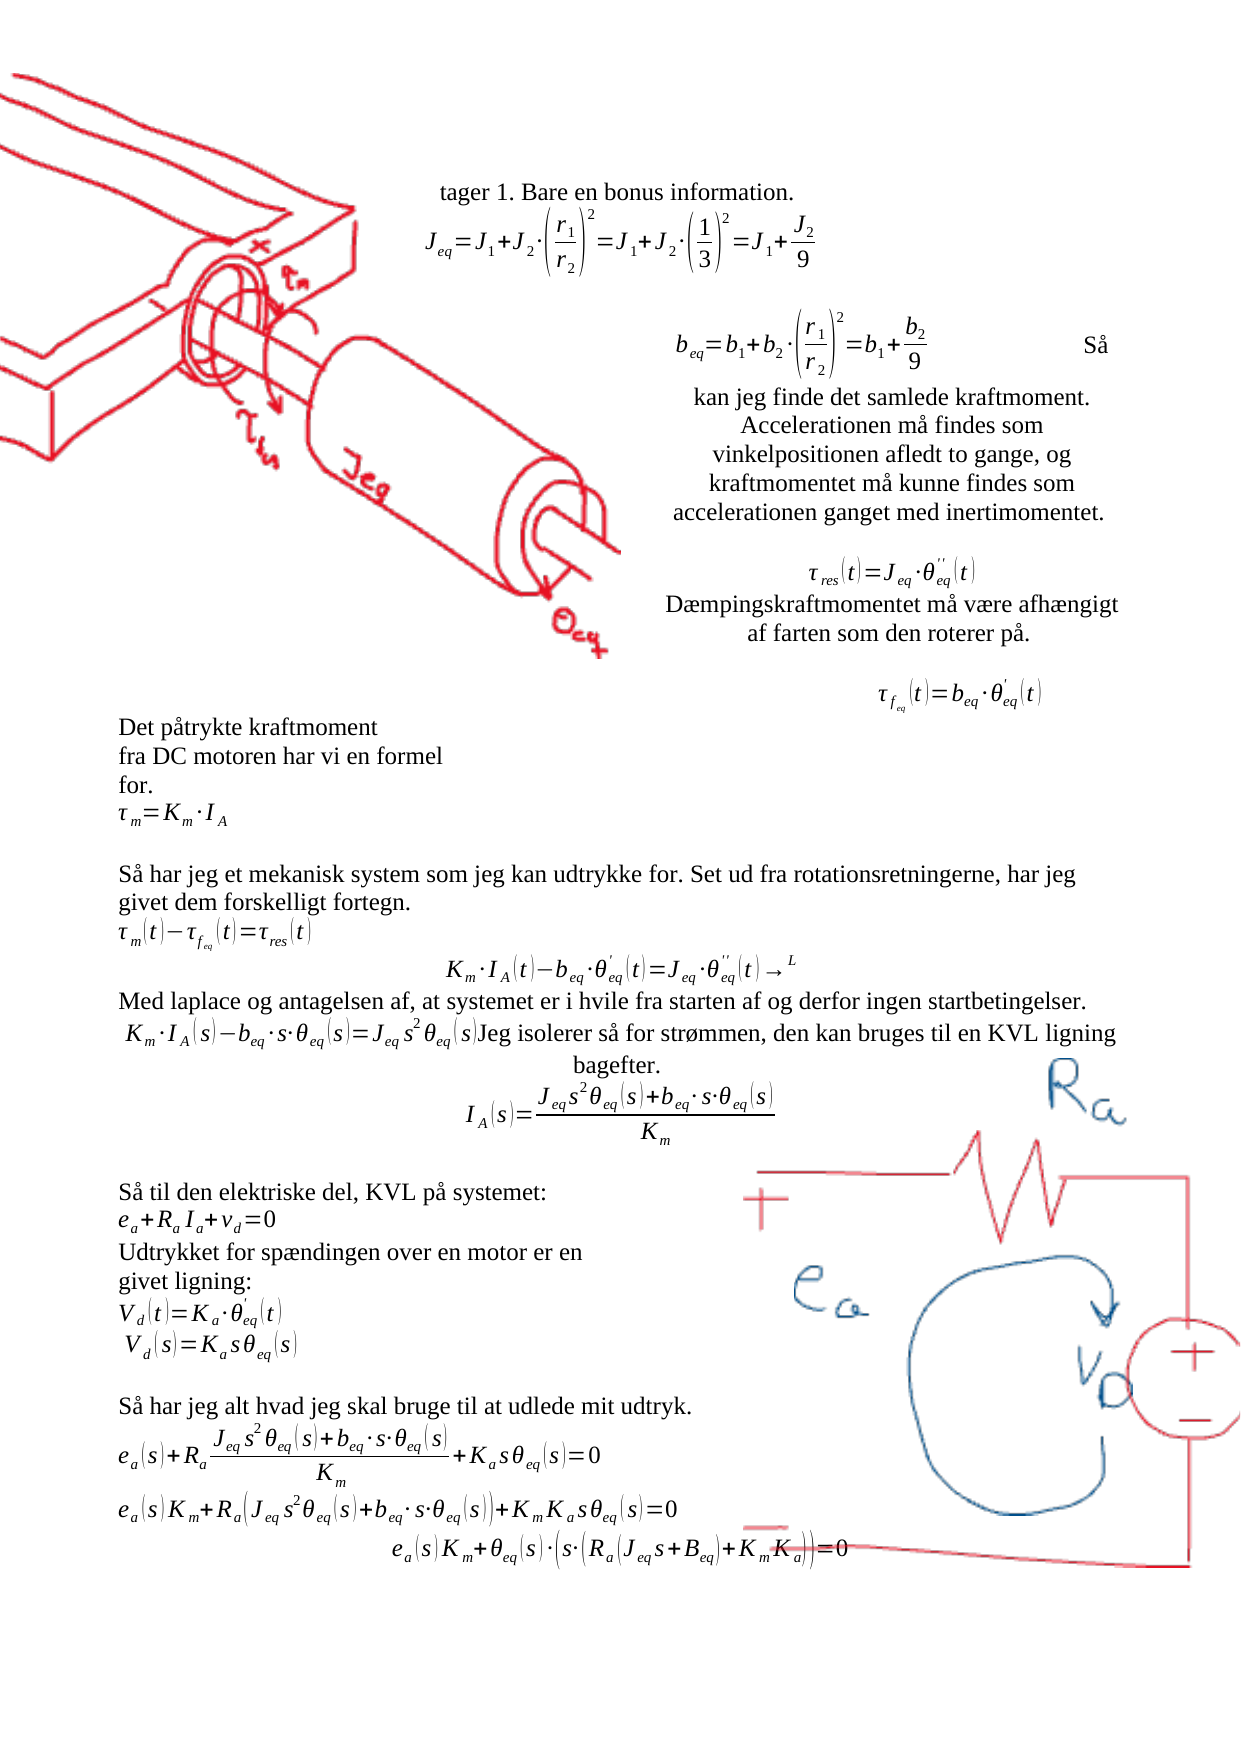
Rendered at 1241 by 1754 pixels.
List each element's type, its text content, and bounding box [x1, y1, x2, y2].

picture [743, 1058, 1241, 1568]
text Så til den elektriske del, KVL på systemet: [118, 1148, 743, 1237]
text Det påtrykte kraftmoment fra DC motoren har vi en formel for. [118, 712, 1122, 830]
text Så har jeg et mekanisk system som jeg kan udtrykke for. Set ud fra rotationsretningerne, har jeg givet dem forskelligt fortegn. [118, 859, 1122, 951]
text Jeg isolerer så for strømmen, den kan bruges til en KVL ligning bagefter. [118, 1015, 1122, 1148]
picture [0, 73, 621, 659]
text Så kan jeg finde det samlede kraftmoment. Accelerationen må findes som vinkelpositionen afledt to gange, og kraftmomentet må kunne findes som accelerationen ganget med inertimomentet. Dæmpingskraftmomentet må være afhængigt af farten som den roterer på. [661, 308, 1122, 712]
text Med laplace og antagelsen af, at systemet er i hvile fra starten af og derfor ingen startbetingelser. [118, 986, 1122, 1015]
text Så har jeg alt hvad jeg skal bruge til at udlede mit udtryk. [118, 1391, 743, 1420]
text Udtrykket for spændingen over en motor er en givet ligning: [118, 1237, 743, 1295]
